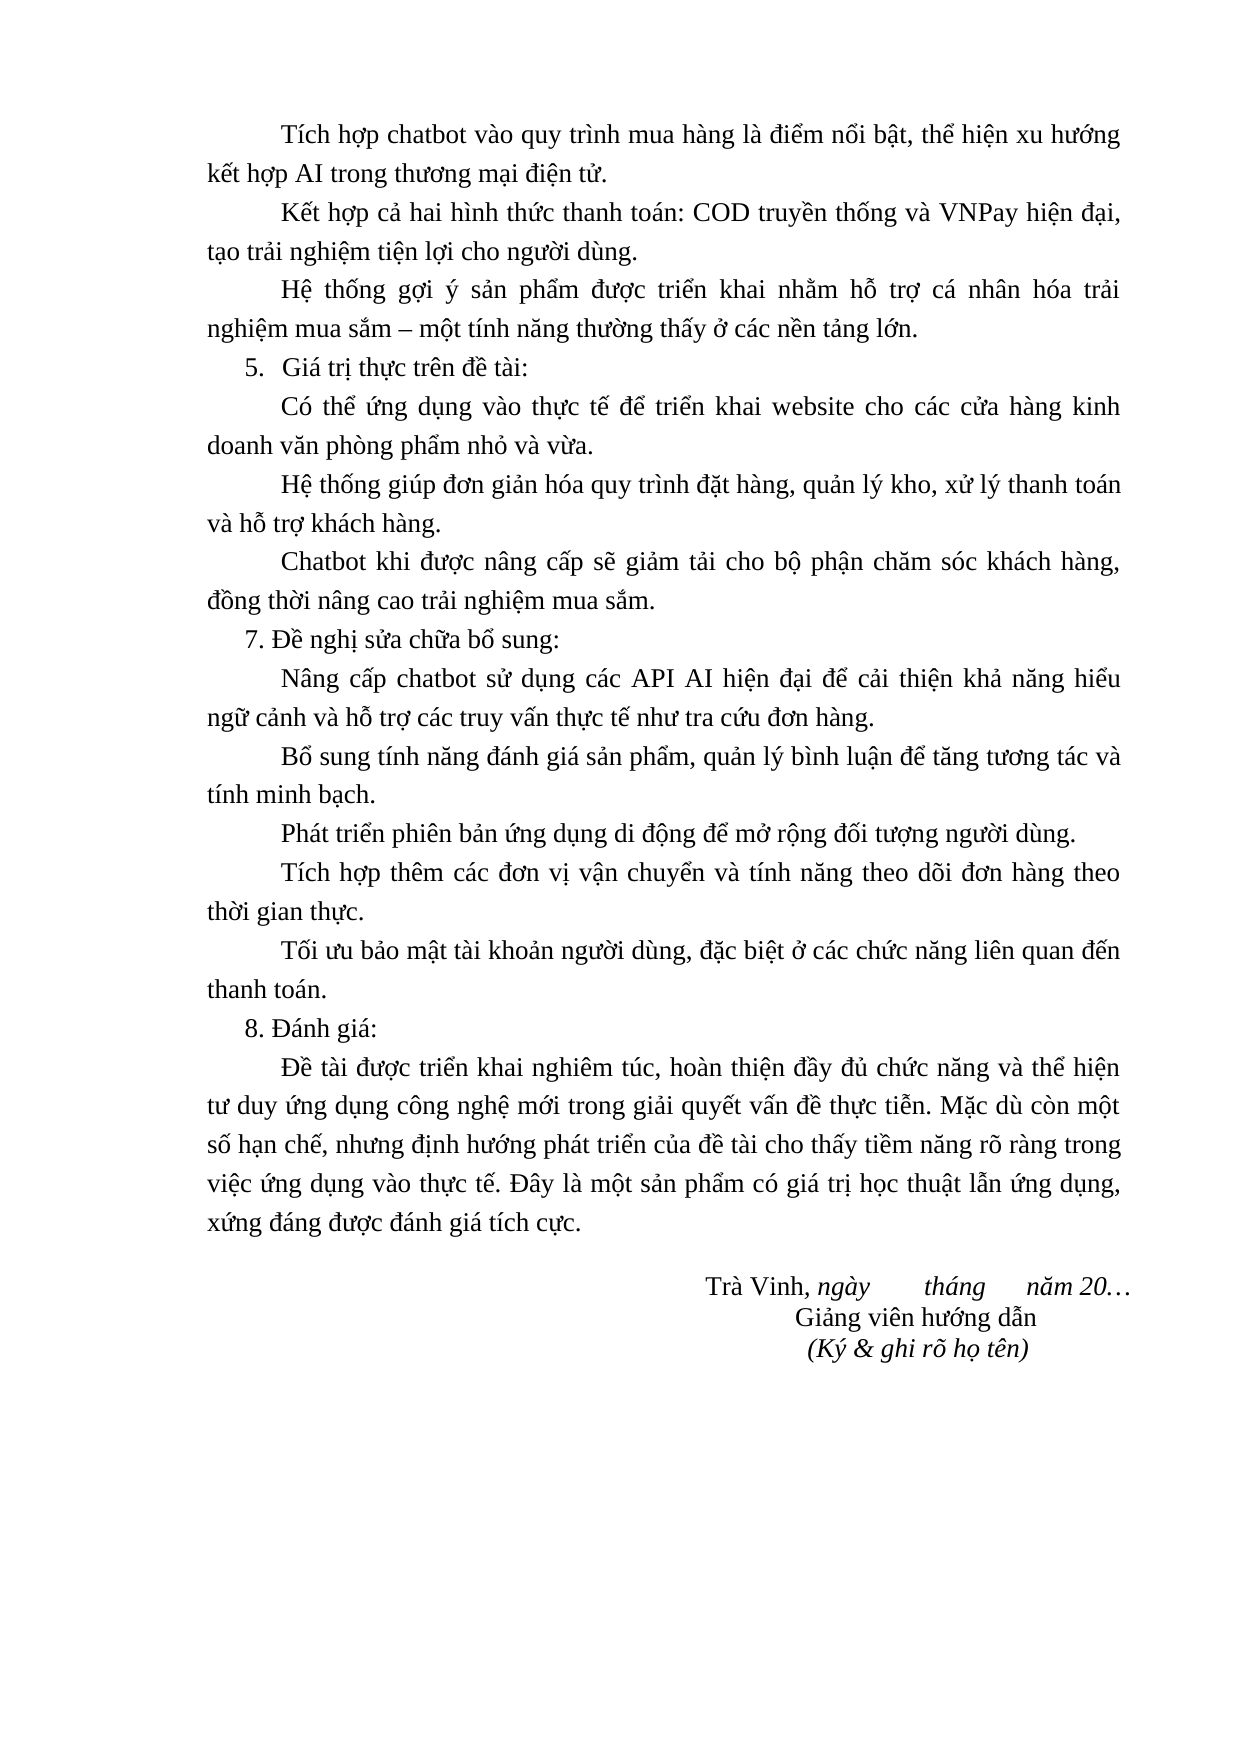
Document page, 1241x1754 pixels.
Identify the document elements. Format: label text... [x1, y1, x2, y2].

text 7. Đề nghị sửa chữa bổ sung: [244, 623, 1122, 654]
text Chatbot khi được nâng cấp sẽ giảm tải cho bộ phận chăm sóc khách hàng, đồng thời nâng cao trải nghiệm mua sắm. [207, 546, 1122, 616]
text Nâng cấp chatbot sử dụng các API AI hiện đại để cải thiện khả năng hiểu ngữ cảnh và hỗ trợ các truy vấn thực tế như tra cứu đơn hàng. [207, 662, 1122, 732]
text Kết hợp cả hai hình thức thanh toán: COD truyền thống và VNPay hiện đại, tạo trải nghiệm tiện lợi cho người dùng. [207, 196, 1122, 266]
text Tích hợp thêm các đơn vị vận chuyển và tính năng theo dõi đơn hàng theo thời gian thực. [207, 856, 1122, 926]
text Tích hợp chatbot vào quy trình mua hàng là điểm nổi bật, thể hiện xu hướng kết hợp AI trong thương mại điện tử. [207, 118, 1122, 188]
text Tối ưu bảo mật tài khoản người dùng, đặc biệt ở các chức năng liên quan đến thanh toán. [207, 934, 1122, 1004]
text Trà Vinh, ngày tháng năm 20… [244, 1270, 1122, 1301]
text Hệ thống gợi ý sản phẩm được triển khai nhằm hỗ trợ cá nhân hóa trải nghiệm mua sắm – một tính năng thường thấy ở các nền tảng lớn. [207, 273, 1122, 343]
text Có thể ứng dụng vào thực tế để triển khai website cho các cửa hàng kinh doanh văn phòng phẩm nhỏ và vừa. [207, 390, 1122, 460]
text (Ký & ghi rõ họ tên) [244, 1332, 1122, 1363]
text Hệ thống giúp đơn giản hóa quy trình đặt hàng, quản lý kho, xử lý thanh toán và hỗ trợ khách hàng. [207, 468, 1122, 538]
text 8. Đánh giá: [244, 1012, 1122, 1043]
text Đề tài được triển khai nghiêm túc, hoàn thiện đầy đủ chức năng và thể hiện tư duy ứng dụng công nghệ mới trong giải quyết vấn đề thực tiễn. Mặc dù còn một số hạn chế, nhưng định hướng phát triển của đề tài cho thấy tiềm năng rõ ràng trong việc ứng dụng vào thực tế. Đây là một sản phẩm có giá trị học thuật lẫn ứng dụng, xứng đáng được đánh giá tích cực. [207, 1051, 1122, 1237]
text Giảng viên hướng dẫn [244, 1301, 1122, 1332]
text Bổ sung tính năng đánh giá sản phẩm, quản lý bình luận để tăng tương tác và tính minh bạch. [207, 740, 1122, 810]
text Phát triển phiên bản ứng dụng di động để mở rộng đối tượng người dùng. [207, 817, 1122, 849]
list Giá trị thực trên đề tài: [244, 351, 1122, 382]
